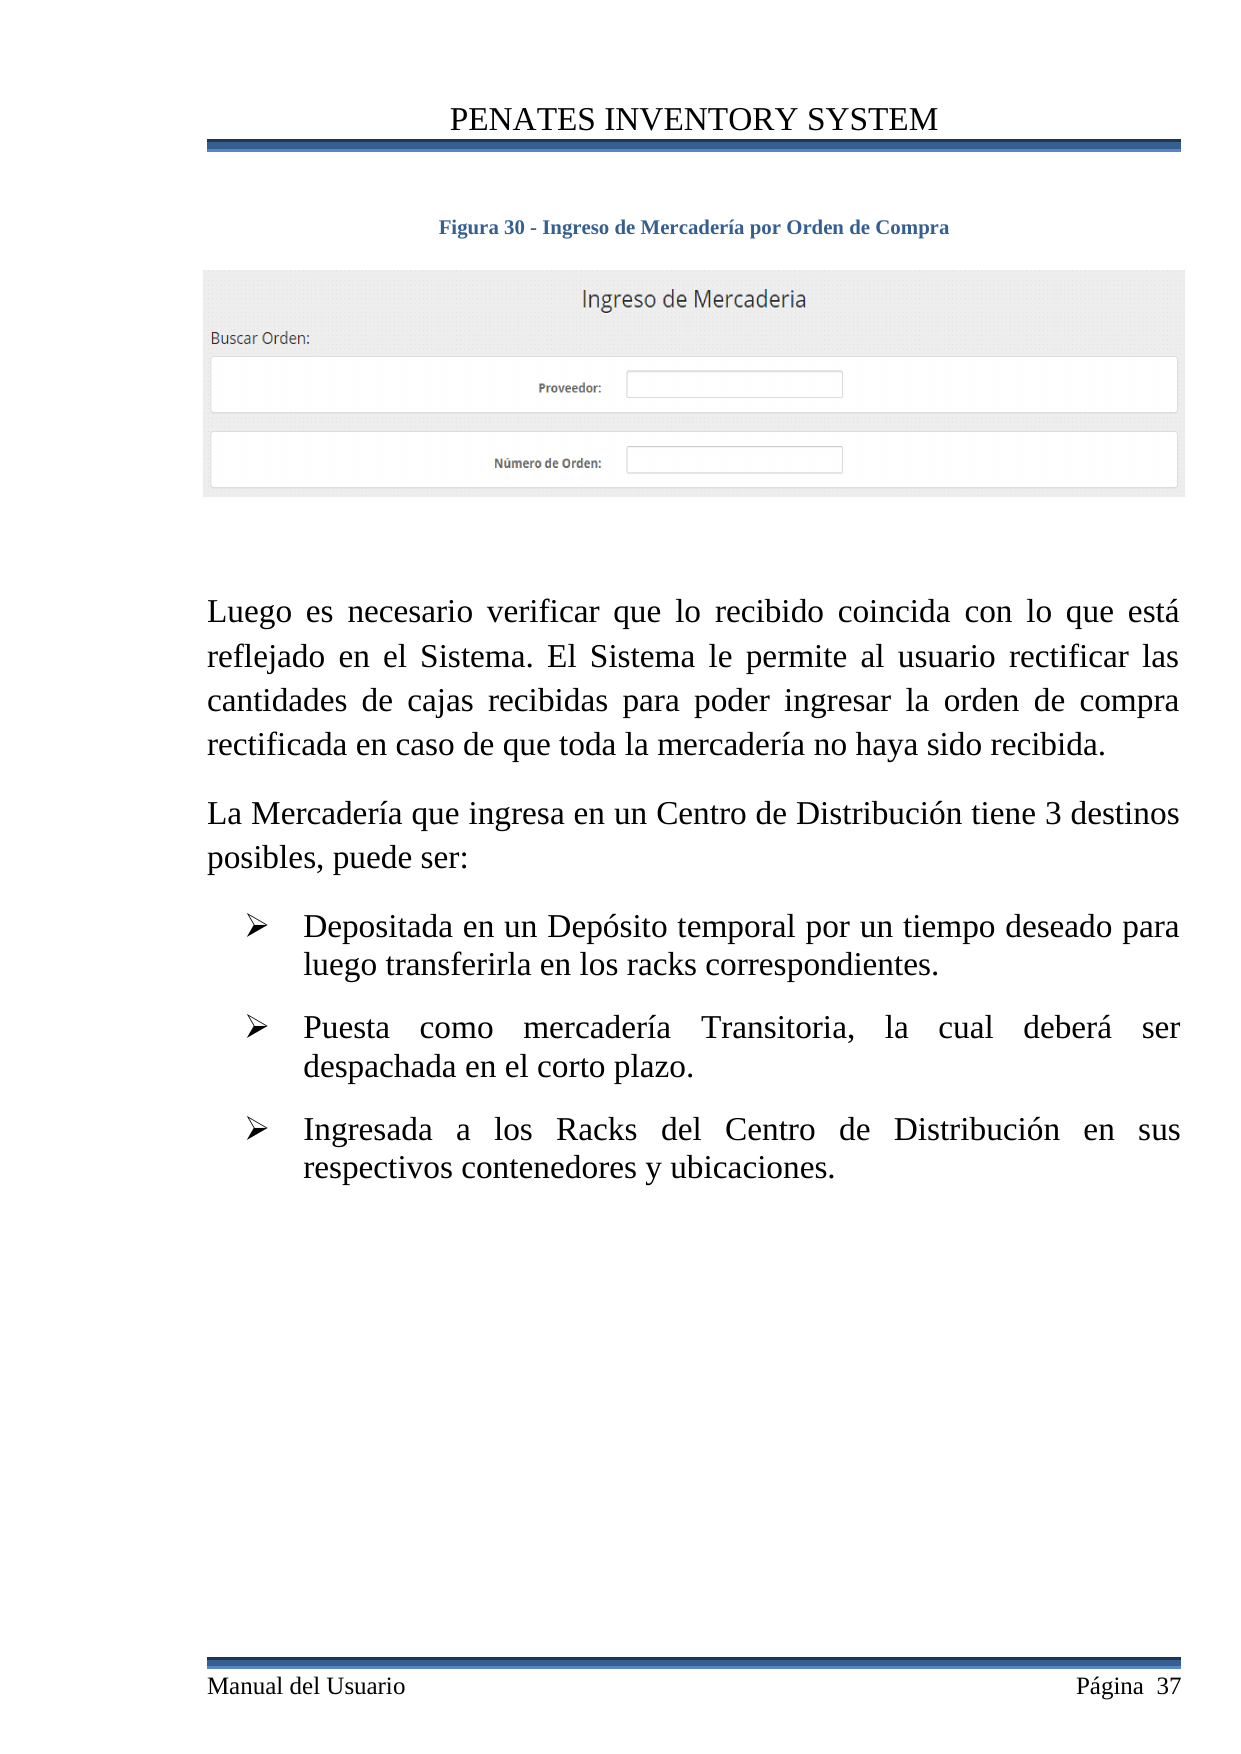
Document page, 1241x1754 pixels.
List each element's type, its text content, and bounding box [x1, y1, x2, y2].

list Puesta como mercadería Transitoria, la cual deberá ser despachada en el corto plazo. [244, 1008, 1181, 1084]
list Ingresada a los Racks del Centro de Distribución en sus respectivos contenedores y ubicaciones. [244, 1109, 1181, 1186]
list Depositada en un Depósito temporal por un tiempo deseado para luego transferirla en los racks correspondientes. [244, 906, 1181, 983]
text Luego es necesario verificar que lo recibido coincida con lo que está reflejado en el Sistema. El Sistema le permite al usuario rectificar las cantidades de cajas recibidas para poder ingresar la orden de compra rectificada en caso de que toda la mercadería no haya sido recibida. [207, 592, 1181, 762]
text La Mercadería que ingresa en un Centro de Distribución tiene 3 destinos posibles, puede ser: [207, 793, 1181, 875]
picture [202, 270, 1185, 497]
